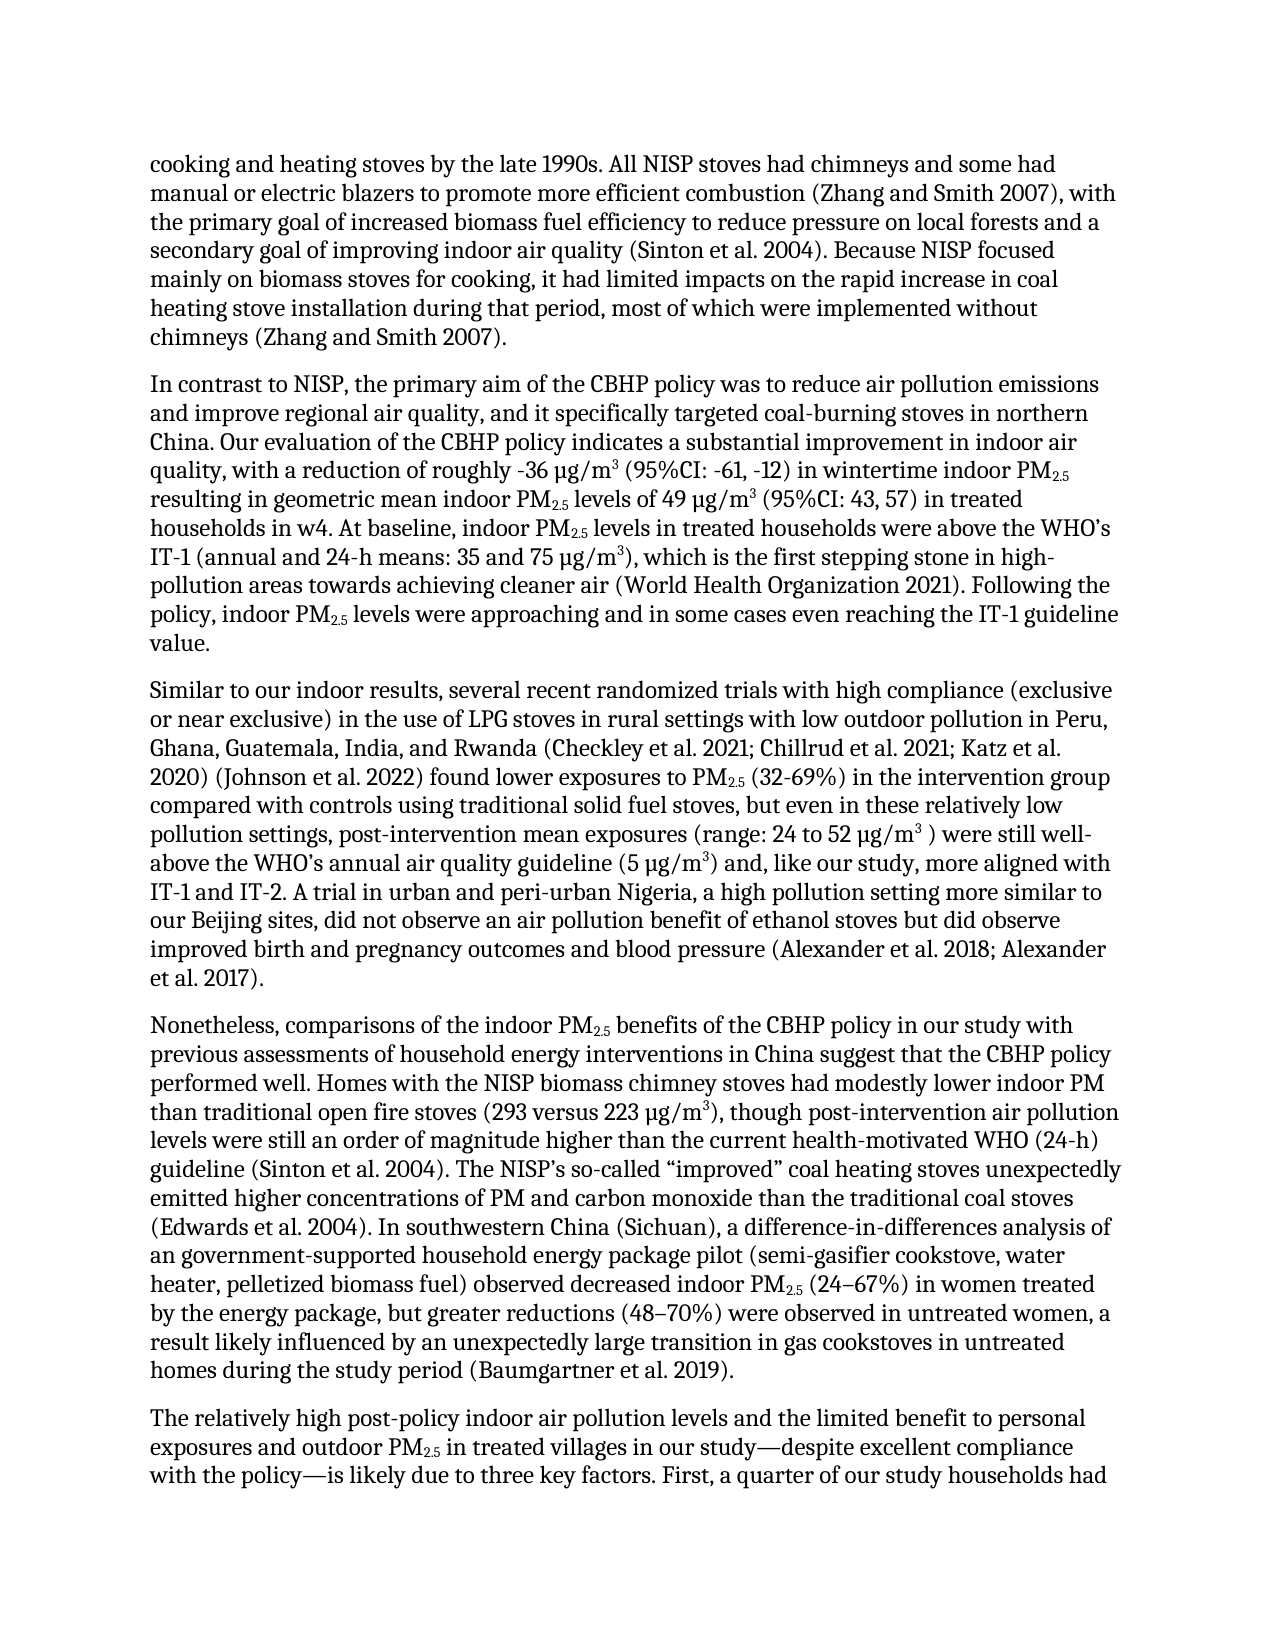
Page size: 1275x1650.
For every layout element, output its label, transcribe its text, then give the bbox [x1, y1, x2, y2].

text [150, 150, 1125, 351]
text In contrast to NISP, the primary aim of the CBHP policy was to reduce air pollution emissions and improve regional air quality, and it specifically targeted coal-burning stoves in northern China. Our evaluation of the CBHP policy indicates a substantial improvement in indoor air quality, with a reduction of roughly -36 µg/m3 (95%CI: -61, -12) in wintertime indoor PM2.5 resulting in geometric mean indoor PM2.5 levels of 49 µg/m3 (95%CI: 43, 57) in treated households in w4. At baseline, indoor PM2.5 levels in treated households were above the WHO’s IT-1 (annual and 24-h means: 35 and 75 µg/m3), which is the first stepping stone in high-pollution areas towards achieving cleaner air (World Health Organization 2021). Following the policy, indoor PM2.5 levels were approaching and in some cases even reaching the IT-1 guideline value. [150, 370, 1125, 657]
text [150, 1404, 1125, 1490]
text Similar to our indoor results, several recent randomized trials with high compliance (exclusive or near exclusive) in the use of LPG stoves in rural settings with low outdoor pollution in Peru, Ghana, Guatemala, India, and Rwanda (Checkley et al. 2021; Chillrud et al. 2021; Katz et al. 2020) (Johnson et al. 2022) found lower exposures to PM2.5 (32-69%) in the intervention group compared with controls using traditional solid fuel stoves, but even in these relatively low pollution settings, post-intervention mean exposures (range: 24 to 52 µg/m3 ) were still well-above the WHO’s annual air quality guideline (5 µg/m3) and, like our study, more aligned with IT-1 and IT-2. A trial in urban and peri-urban Nigeria, a high pollution setting more similar to our Beijing sites, did not observe an air pollution benefit of ethanol stoves but did observe improved birth and pregnancy outcomes and blood pressure (Alexander et al. 2018; Alexander et al. 2017). [150, 676, 1125, 992]
text Nonetheless, comparisons of the indoor PM2.5 benefits of the CBHP policy in our study with previous assessments of household energy interventions in China suggest that the CBHP policy performed well. Homes with the NISP biomass chimney stoves had modestly lower indoor PM than traditional open fire stoves (293 versus 223 µg/m3), though post-intervention air pollution levels were still an order of magnitude higher than the current health-motivated WHO (24-h) guideline (Sinton et al. 2004). The NISP’s so-called “improved” coal heating stoves unexpectedly emitted higher concentrations of PM and carbon monoxide than the traditional coal stoves (Edwards et al. 2004). In southwestern China (Sichuan), a difference-in-differences analysis of an government-supported household energy package pilot (semi-gasifier cookstove, water heater, pelletized biomass fuel) observed decreased indoor PM2.5 (24–67%) in women treated by the energy package, but greater reductions (48–70%) were observed in untreated women, a result likely influenced by an unexpectedly large transition in gas cookstoves in untreated homes during the study period (Baumgartner et al. 2019). [150, 1011, 1125, 1385]
